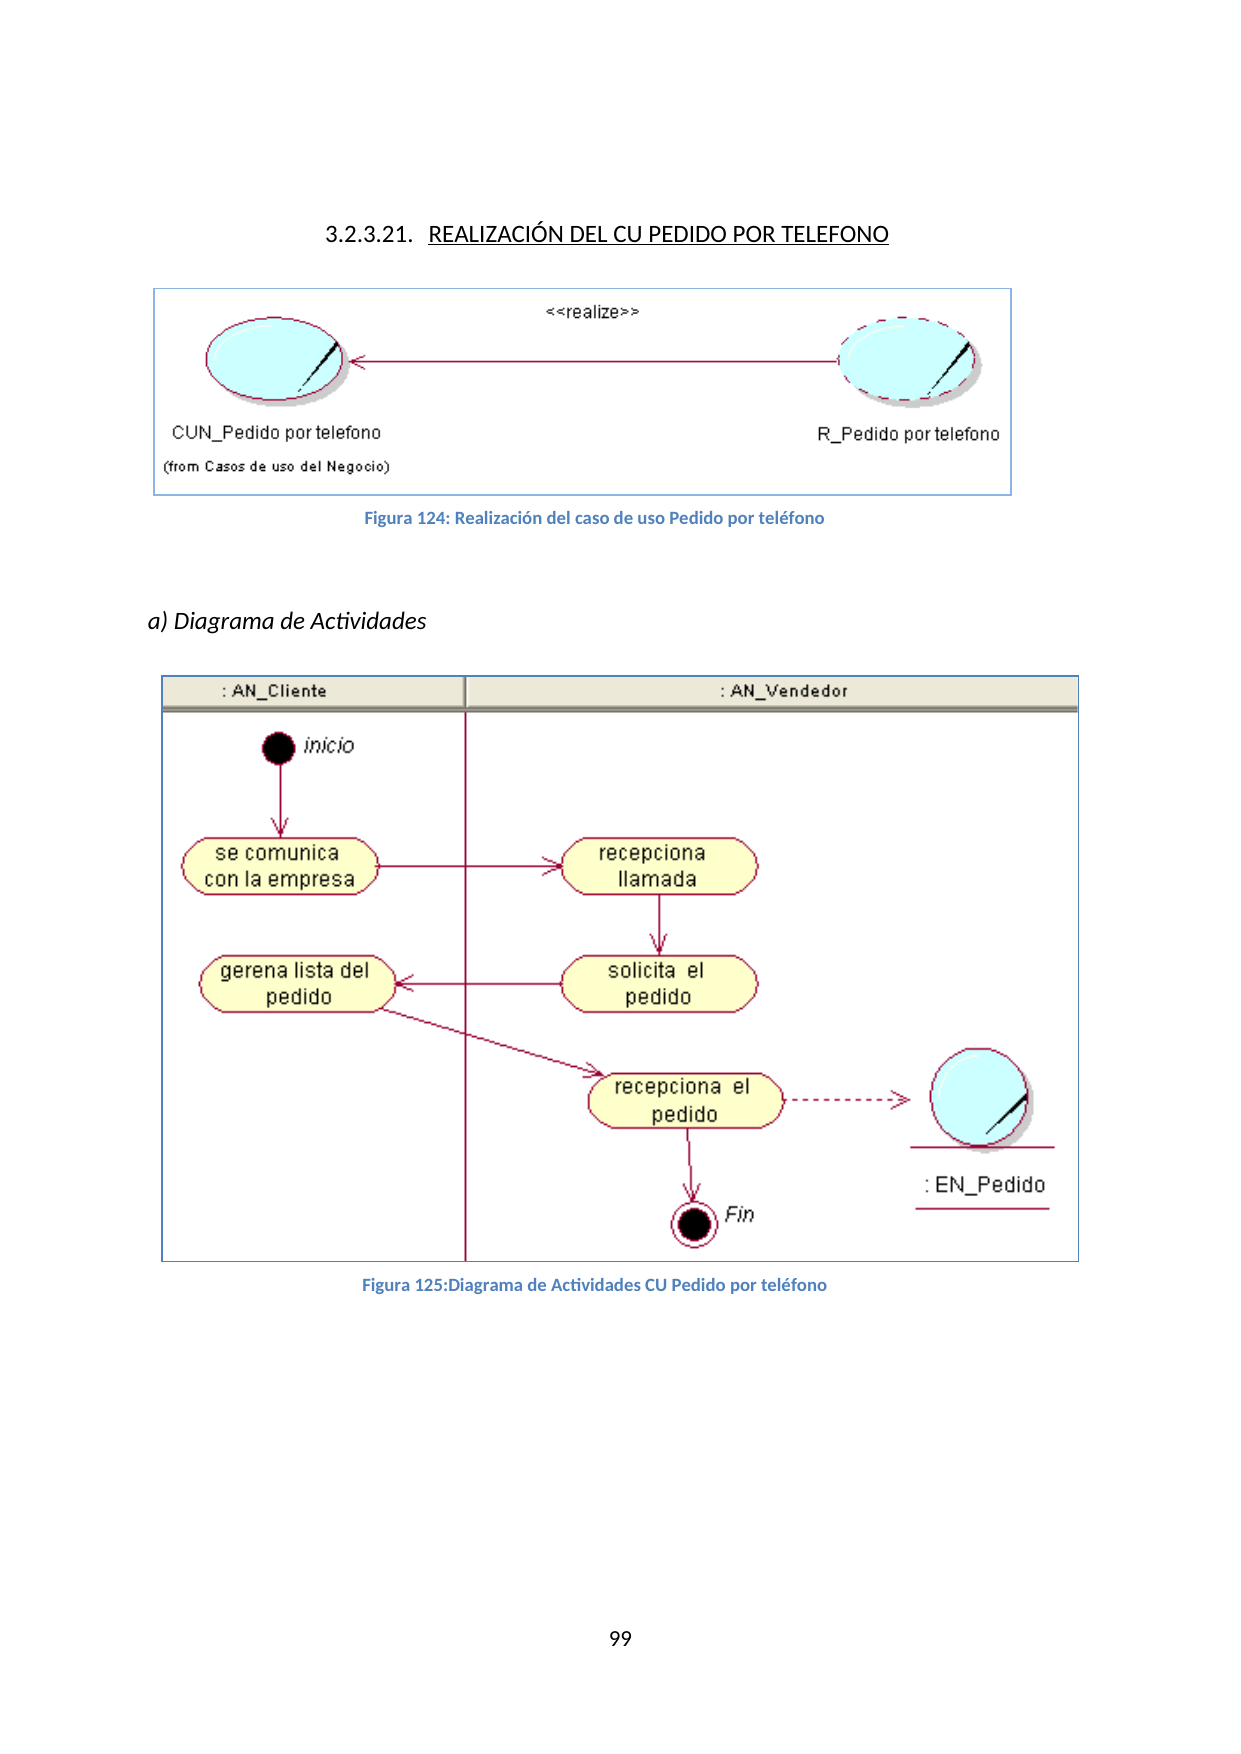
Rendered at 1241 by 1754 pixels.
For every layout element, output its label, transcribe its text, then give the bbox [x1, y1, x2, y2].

list REALIZACIÓN DEL CU PEDIDO POR TELEFONO [325, 218, 1093, 248]
list a) Diagrama de Actividades [148, 605, 1093, 636]
picture [155, 289, 1010, 494]
picture [163, 677, 1078, 1261]
